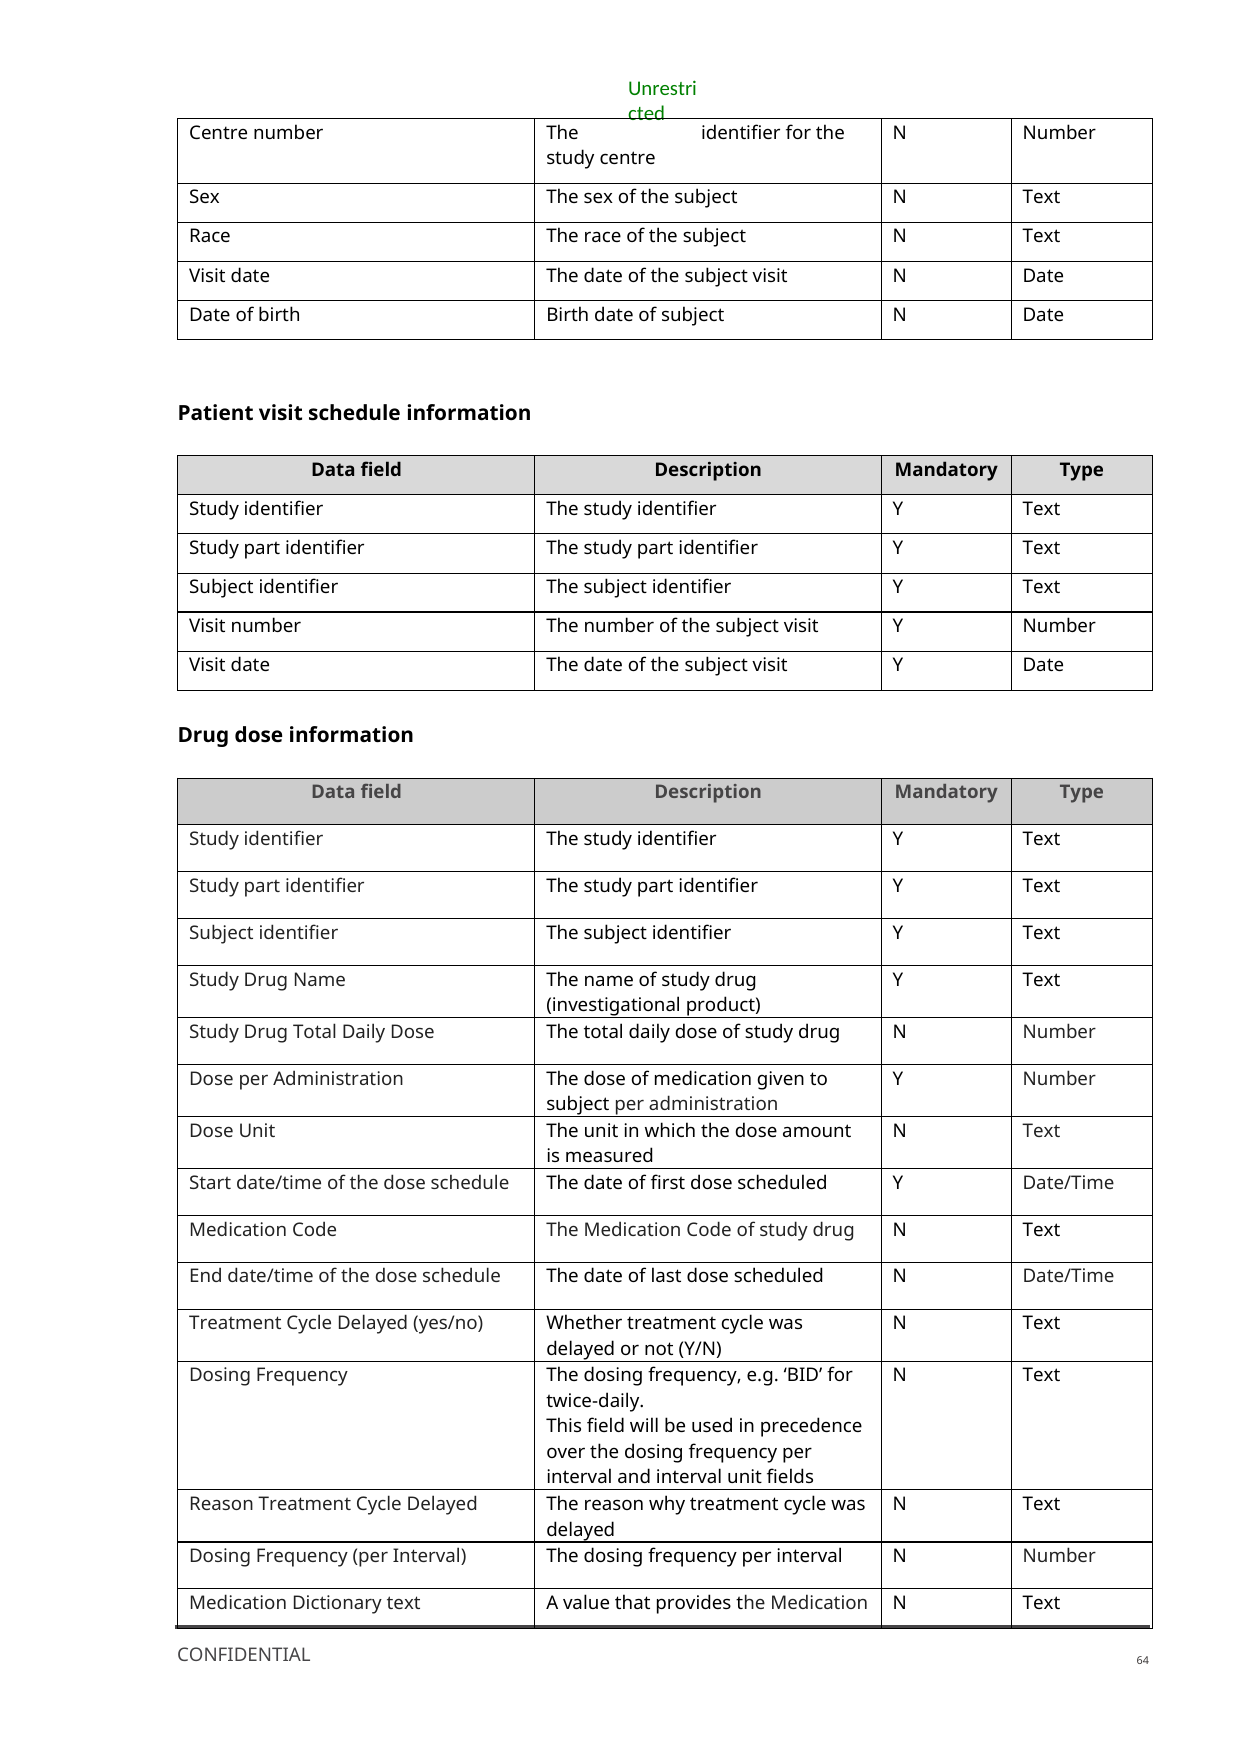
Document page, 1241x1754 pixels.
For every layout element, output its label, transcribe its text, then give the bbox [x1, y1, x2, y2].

table_cell Y [882, 574, 1011, 611]
table_cell Dosing Frequency [178, 1362, 534, 1489]
table_cell The total daily dose of study drug [535, 1018, 881, 1064]
table_header Mandatory [882, 779, 1011, 824]
table_cell The date of last dose scheduled [535, 1263, 881, 1309]
table_header Type [1012, 456, 1152, 494]
table_cell Date [1012, 301, 1152, 339]
table_cell The dosing frequency per interval [535, 1543, 881, 1588]
table_cell The subject identifier [535, 919, 881, 965]
table_cell The identifier for the study centre [535, 119, 881, 183]
table_cell Text [1012, 495, 1152, 533]
table_cell N [882, 262, 1011, 300]
table_cell Y [882, 495, 1011, 533]
table_cell Study identifier [178, 495, 534, 533]
table_cell Centre number [178, 119, 534, 183]
text Patient visit schedule information [177, 398, 1152, 426]
table_cell Visit date [178, 652, 534, 689]
table_cell The study identifier [535, 495, 881, 533]
table_cell The date of the subject visit [535, 652, 881, 689]
table_cell N [882, 1216, 1011, 1262]
table_cell Sex [178, 184, 534, 222]
table_cell Date/Time [1012, 1263, 1152, 1309]
table_cell Date of birth [178, 301, 534, 339]
table_cell N [882, 223, 1011, 261]
table_cell N [882, 1117, 1011, 1168]
table_header Data field [178, 779, 534, 824]
table_cell Subject identifier [178, 574, 534, 611]
table_cell Dosing Frequency (per Interval) [178, 1543, 534, 1588]
table_cell N [882, 1543, 1011, 1588]
table_header Description [535, 456, 881, 494]
table_cell Treatment Cycle Delayed (yes/no) [178, 1310, 534, 1361]
table_cell N [882, 1589, 1011, 1627]
table_cell Date/Time [1012, 1169, 1152, 1215]
table_cell Y [882, 872, 1011, 918]
table_cell The study identifier [535, 825, 881, 871]
table_cell Y [882, 652, 1011, 689]
table_cell N [882, 119, 1011, 183]
table_cell Y [882, 919, 1011, 965]
table_cell Number [1012, 119, 1152, 183]
table_cell The Medication Code of study drug [535, 1216, 881, 1262]
table_header Data field [178, 456, 534, 494]
table_cell The unit in which the dose amount is measured [535, 1117, 881, 1168]
table_cell End date/time of the dose schedule [178, 1263, 534, 1309]
table_cell Text [1012, 223, 1152, 261]
table_cell N [882, 1310, 1011, 1361]
table_cell Y [882, 613, 1011, 651]
table_cell N [882, 184, 1011, 222]
table_cell Reason Treatment Cycle Delayed [178, 1490, 534, 1541]
table_cell Text [1012, 966, 1152, 1017]
table_cell Text [1012, 872, 1152, 918]
table_cell Y [882, 825, 1011, 871]
table_cell Date [1012, 652, 1152, 689]
table_cell The sex of the subject [535, 184, 881, 222]
table_cell Visit date [178, 262, 534, 300]
table_cell Number [1012, 1065, 1152, 1116]
table_cell Y [882, 966, 1011, 1017]
table_cell Text [1012, 534, 1152, 572]
table_cell The dose of medication given to subject per administration [535, 1065, 881, 1116]
table_cell Dose Unit [178, 1117, 534, 1168]
table_cell Text [1012, 1589, 1152, 1627]
table_cell Text [1012, 1216, 1152, 1262]
table_cell Study Drug Name [178, 966, 534, 1017]
table_cell Whether treatment cycle was delayed or not (Y/N) [535, 1310, 881, 1361]
table_cell The subject identifier [535, 574, 881, 611]
table_cell The study part identifier [535, 872, 881, 918]
table_cell Text [1012, 1117, 1152, 1168]
table_cell The name of study drug (investigational product) [535, 966, 881, 1017]
table_cell N [882, 1490, 1011, 1541]
table_cell Medication Dictionary text [178, 1589, 534, 1627]
table_cell The date of the subject visit [535, 262, 881, 300]
table_cell Text [1012, 1310, 1152, 1361]
table_cell The study part identifier [535, 534, 881, 572]
table_cell N [882, 1263, 1011, 1309]
table_cell Subject identifier [178, 919, 534, 965]
table_cell Visit number [178, 613, 534, 651]
table_header Mandatory [882, 456, 1011, 494]
table_cell Text [1012, 1490, 1152, 1541]
table_cell Number [1012, 1018, 1152, 1064]
table_cell Date [1012, 262, 1152, 300]
text Drug dose information [177, 720, 1152, 748]
table_cell Y [882, 1169, 1011, 1215]
table_cell Y [882, 1065, 1011, 1116]
table_cell The date of first dose scheduled [535, 1169, 881, 1215]
table_cell Study Drug Total Daily Dose [178, 1018, 534, 1064]
table_header Type [1012, 779, 1152, 824]
table_cell N [882, 1018, 1011, 1064]
table_header Description [535, 779, 881, 824]
table_cell Medication Code [178, 1216, 534, 1262]
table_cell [535, 1589, 881, 1627]
table_cell Dose per Administration [178, 1065, 534, 1116]
table_cell Text [1012, 1362, 1152, 1489]
table_cell Study identifier [178, 825, 534, 871]
table_cell N [882, 1362, 1011, 1489]
table_cell Text [1012, 825, 1152, 871]
table_cell The dosing frequency, e.g. ‘BID’ for twice-daily. This field will be used in precedence over the dosing frequency per interval and interval unit fields [535, 1362, 881, 1489]
table_cell Start date/time of the dose schedule [178, 1169, 534, 1215]
table_cell The number of the subject visit [535, 613, 881, 651]
table_cell Study part identifier [178, 534, 534, 572]
table_cell The race of the subject [535, 223, 881, 261]
table_cell Number [1012, 613, 1152, 651]
table_cell Text [1012, 574, 1152, 611]
table_cell The reason why treatment cycle was delayed [535, 1490, 881, 1541]
table_cell Race [178, 223, 534, 261]
table_cell Study part identifier [178, 872, 534, 918]
table_cell Birth date of subject [535, 301, 881, 339]
table_cell Text [1012, 919, 1152, 965]
table_cell Text [1012, 184, 1152, 222]
table_cell Y [882, 534, 1011, 572]
table_cell Number [1012, 1543, 1152, 1588]
table_cell N [882, 301, 1011, 339]
